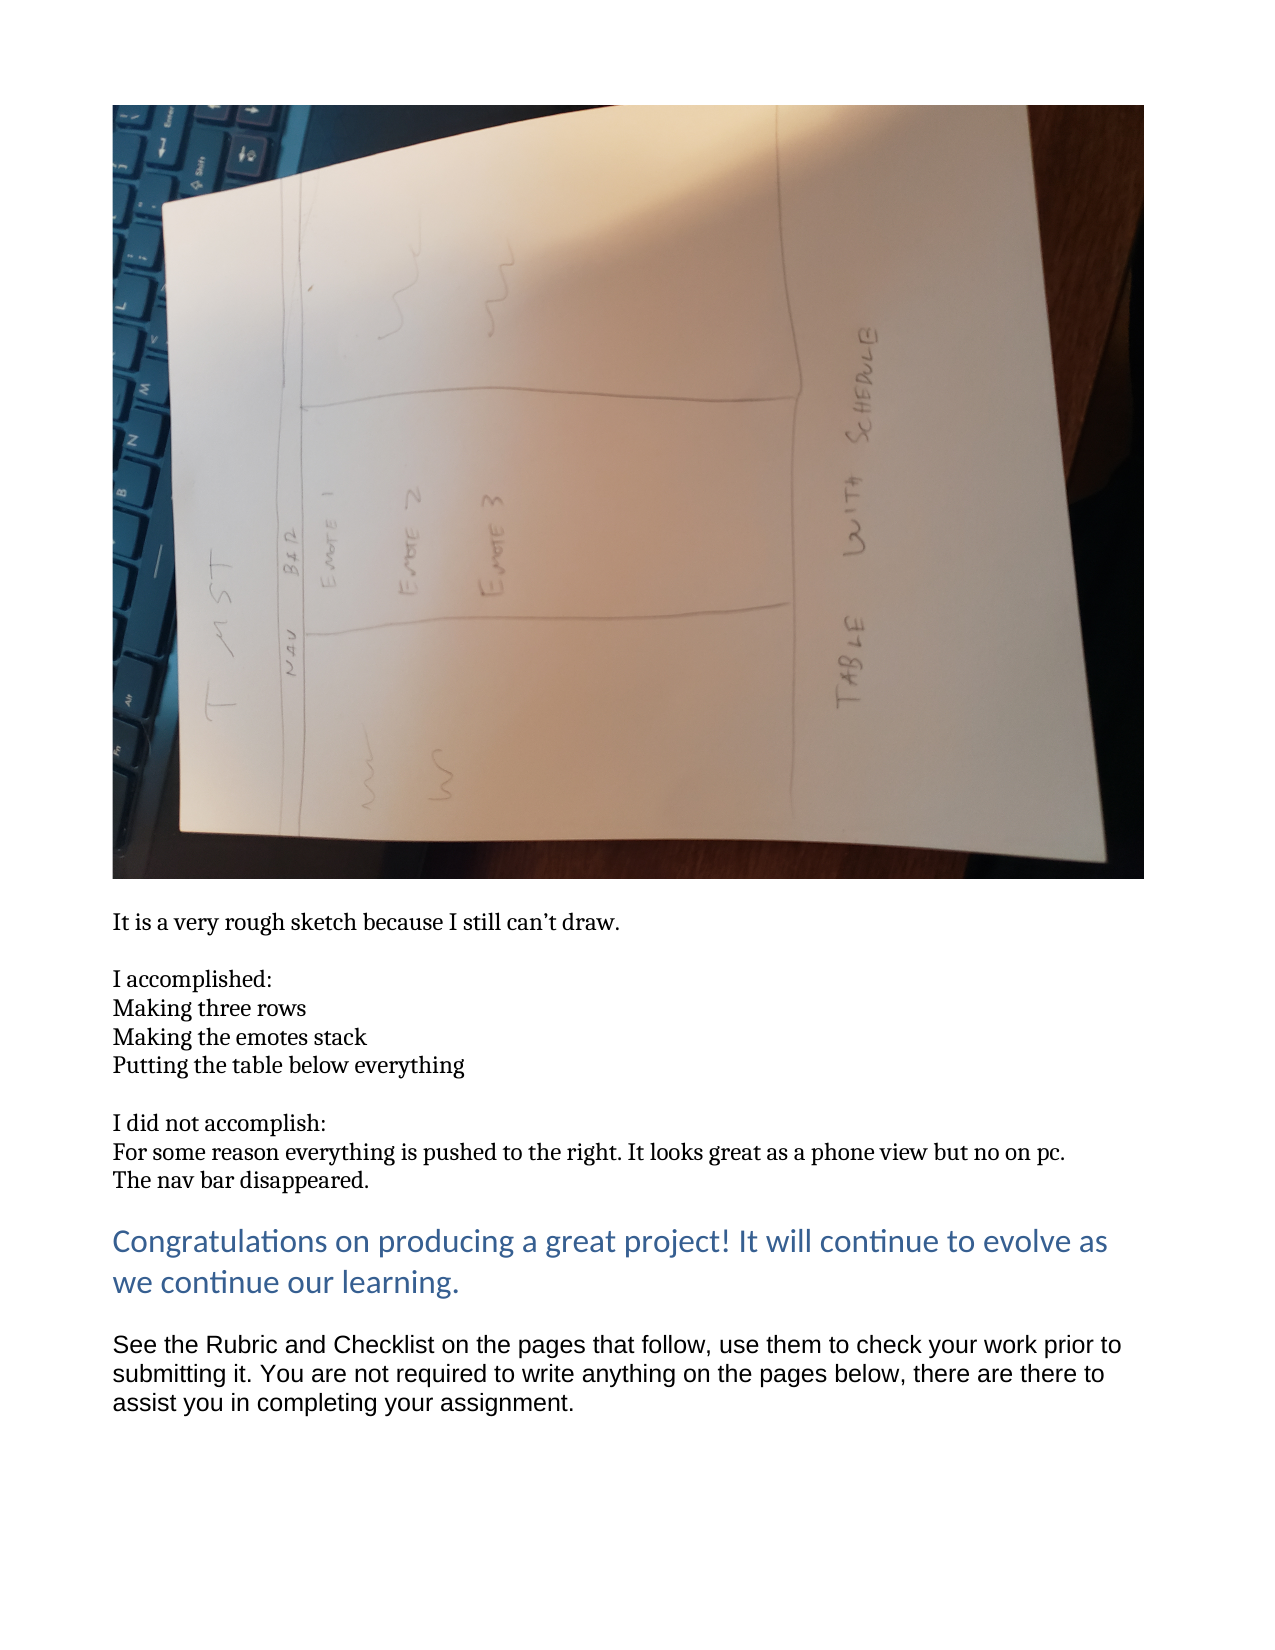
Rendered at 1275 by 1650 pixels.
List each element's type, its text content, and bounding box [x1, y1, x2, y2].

subtitle Congratulations on producing a great project! It will continue to evolve as we continue our learning. [112, 1220, 1144, 1301]
text See the Rubric and Checklist on the pages that follow, use them to check your work prior to submitting it. You are not required to write anything on the pages below, there are there to assist you in completing your assignment. [112, 1330, 1144, 1416]
text The nav bar disappeared. [112, 1166, 1144, 1195]
text For some reason everything is pushed to the right. It looks great as a phone view but no on pc. [112, 1137, 1144, 1166]
picture [112, 105, 1144, 879]
text I did not accomplish: [112, 1109, 1144, 1137]
text Making three rows [112, 994, 1144, 1022]
text I accomplished: [112, 965, 1144, 994]
text Making the emotes stack [112, 1022, 1144, 1051]
text Putting the table below everything [112, 1051, 1144, 1080]
text It is a very rough sketch because I still can’t draw. [112, 907, 1144, 936]
